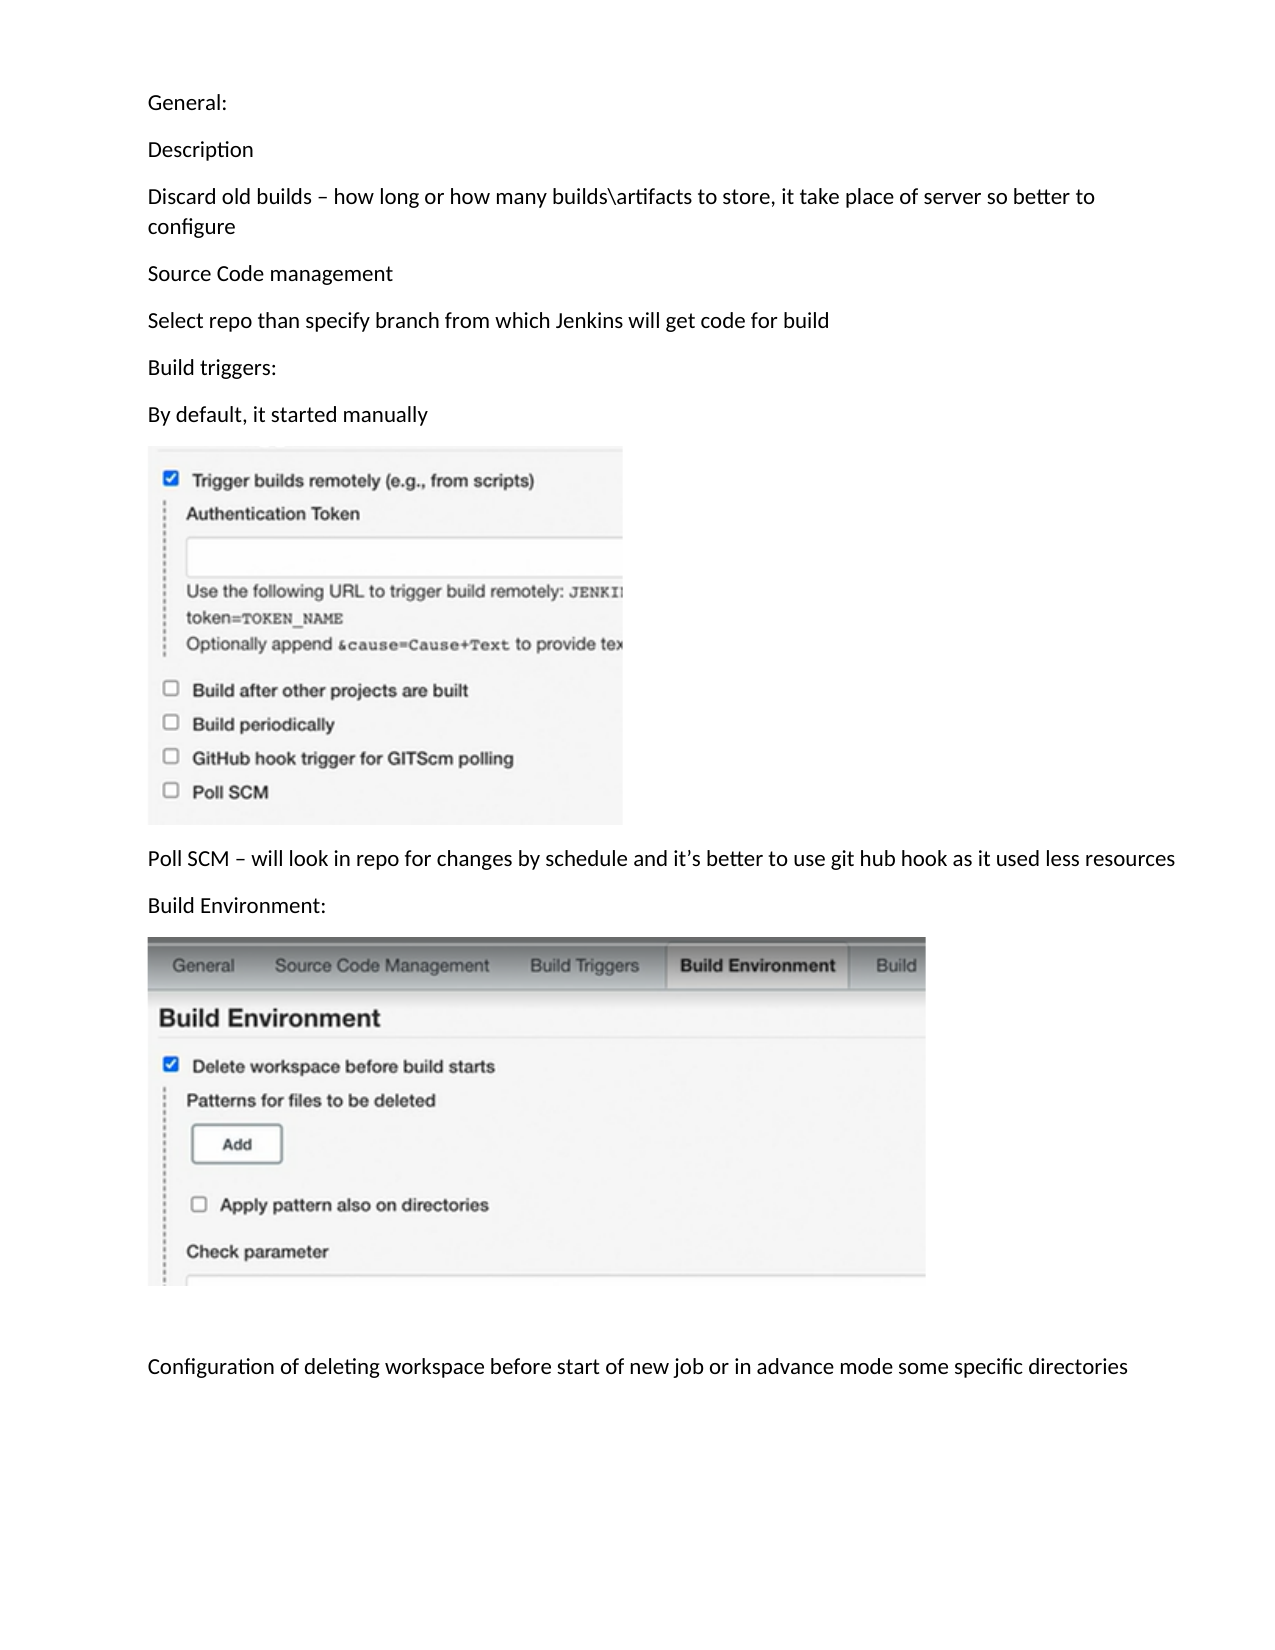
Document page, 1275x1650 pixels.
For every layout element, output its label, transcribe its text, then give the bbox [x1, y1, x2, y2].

text Source Code management [148, 259, 1186, 287]
picture [147, 446, 623, 825]
text Configuration of deleting workspace before start of new job or in advance mode some specific directories [148, 1352, 1186, 1380]
text Build triggers: [148, 353, 1186, 381]
text Discard old builds – how long or how many builds\artifacts to store, it take place of server so better to configure [148, 182, 1186, 241]
text Description [148, 135, 1186, 163]
text Poll SCM – will look in repo for changes by schedule and it’s better to use git hub hook as it used less resources [148, 844, 1186, 872]
picture [147, 937, 926, 1286]
text Build Environment: [148, 891, 1186, 919]
text General: [148, 88, 1186, 117]
text By default, it started manually [148, 400, 1186, 428]
text Select repo than specify branch from which Jenkins will get code for build [148, 306, 1186, 334]
